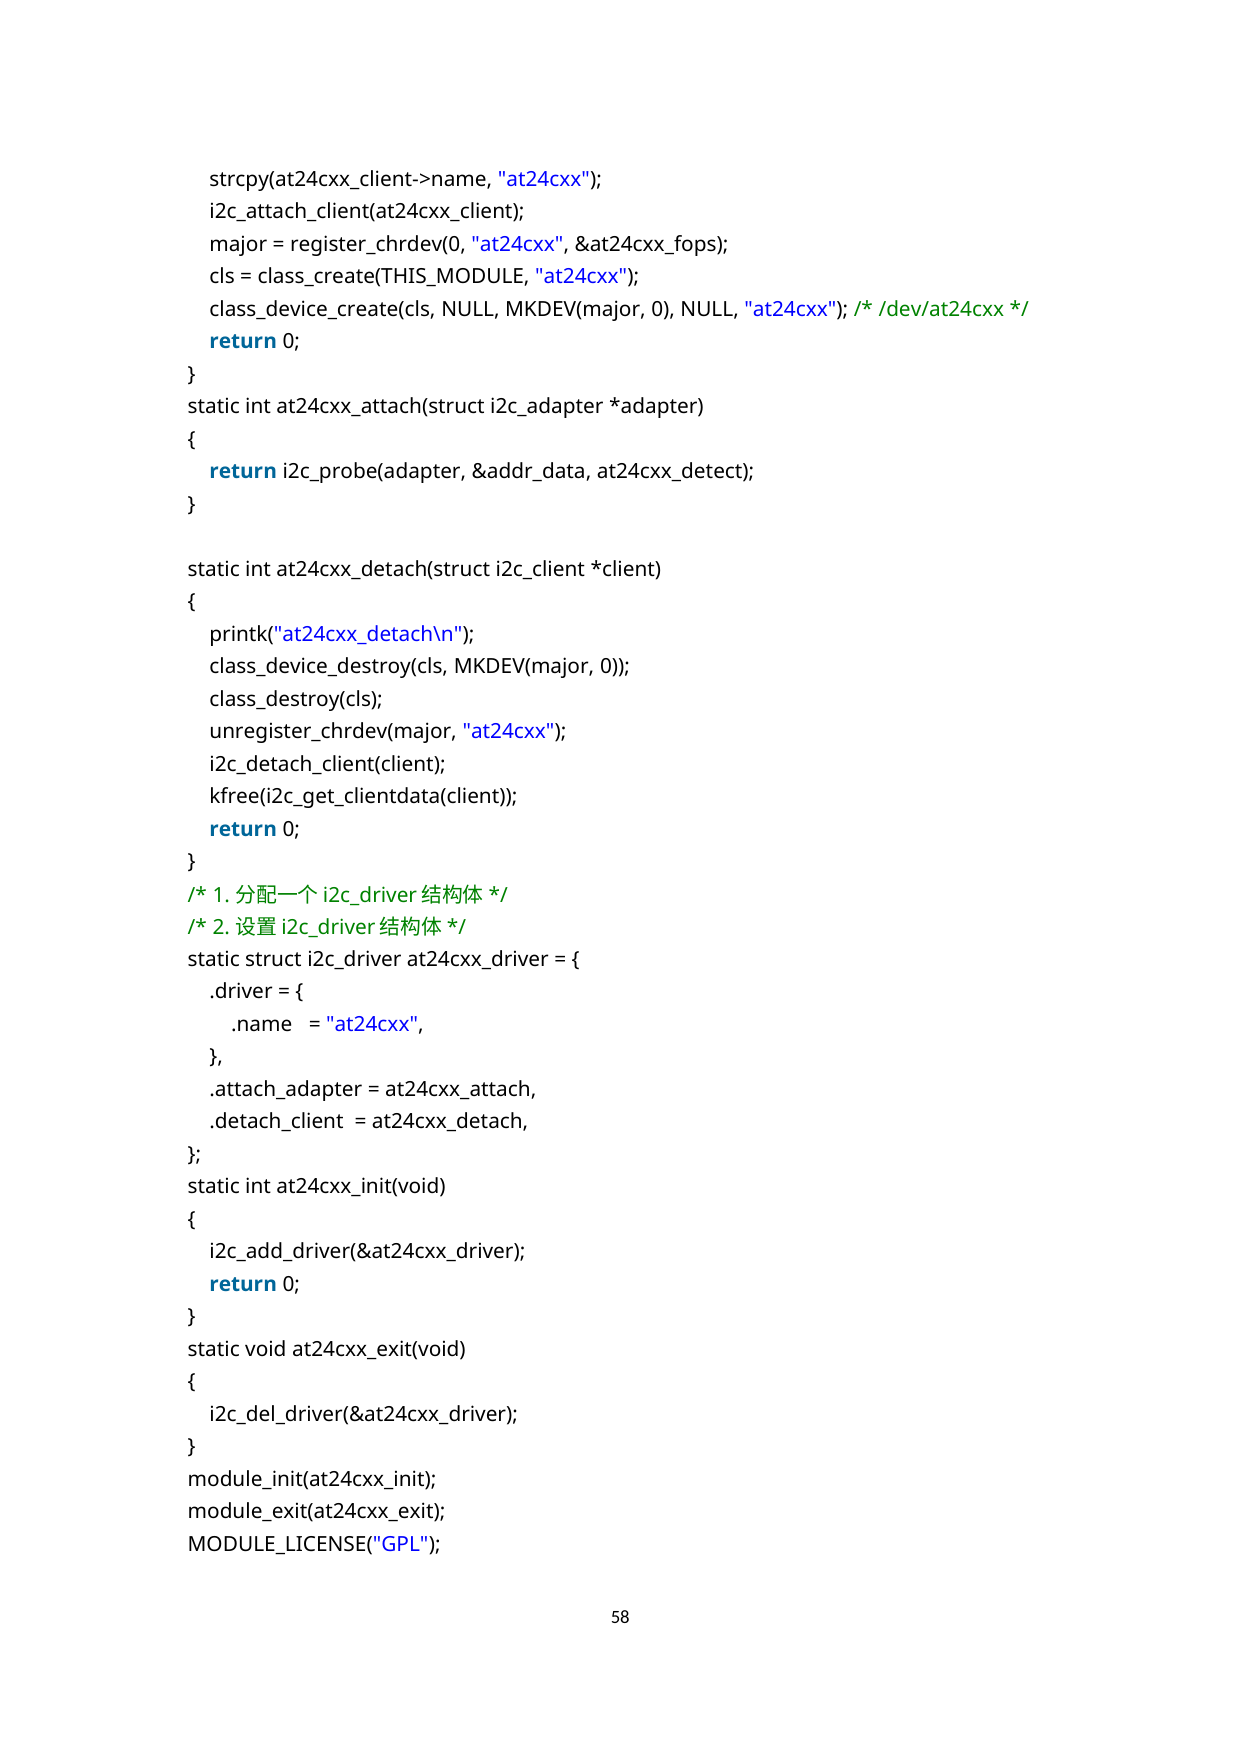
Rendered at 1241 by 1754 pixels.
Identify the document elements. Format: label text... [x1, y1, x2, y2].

text } [187, 487, 1053, 519]
text } [187, 1299, 1053, 1332]
text module_init(at24cxx_init); [187, 1462, 1053, 1494]
text /* 2. 设置i2c_driver结构体 */ [187, 909, 1053, 942]
text static struct i2c_driver at24cxx_driver = { [187, 942, 1053, 974]
text { [187, 584, 1053, 617]
text module_exit(at24cxx_exit); [187, 1494, 1053, 1527]
text return i2c_probe(adapter, &addr_data, at24cxx_detect); [187, 454, 1053, 487]
text class_device_create(cls, NULL, MKDEV(major, 0), NULL, "at24cxx"); /* /dev/at24cxx */ [187, 292, 1053, 324]
text i2c_del_driver(&at24cxx_driver); [187, 1397, 1053, 1429]
text MODULE_LICENSE("GPL"); [187, 1527, 1053, 1559]
text i2c_add_driver(&at24cxx_driver); [187, 1234, 1053, 1267]
text class_destroy(cls); [187, 682, 1053, 714]
text { [187, 1202, 1053, 1234]
text { [187, 422, 1053, 454]
text static void at24cxx_exit(void) [187, 1332, 1053, 1364]
text major = register_chrdev(0, "at24cxx", &at24cxx_fops); [187, 227, 1053, 259]
text strcpy(at24cxx_client->name, "at24cxx"); [187, 162, 1053, 194]
text .detach_client = at24cxx_detach, [187, 1104, 1053, 1137]
text i2c_detach_client(client); [187, 747, 1053, 779]
text unregister_chrdev(major, "at24cxx"); [187, 714, 1053, 747]
text }; [187, 1137, 1053, 1169]
text cls = class_create(THIS_MODULE, "at24cxx"); [187, 259, 1053, 292]
text return 0; [187, 812, 1053, 844]
text static int at24cxx_attach(struct i2c_adapter *adapter) [187, 389, 1053, 422]
text printk("at24cxx_detach\n"); [187, 617, 1053, 649]
text } [187, 1429, 1053, 1462]
text i2c_attach_client(at24cxx_client); [187, 194, 1053, 227]
text .name = "at24cxx", [187, 1007, 1053, 1039]
text { [187, 1364, 1053, 1397]
text static int at24cxx_init(void) [187, 1169, 1053, 1202]
text }, [187, 1039, 1053, 1072]
text /* 1. 分配一个i2c_driver结构体 */ [187, 877, 1053, 909]
text return 0; [187, 324, 1053, 357]
text kfree(i2c_get_clientdata(client)); [187, 779, 1053, 812]
text class_device_destroy(cls, MKDEV(major, 0)); [187, 649, 1053, 682]
text } [187, 357, 1053, 389]
text return 0; [187, 1267, 1053, 1299]
text .attach_adapter = at24cxx_attach, [187, 1072, 1053, 1104]
text .driver = { [187, 974, 1053, 1007]
text static int at24cxx_detach(struct i2c_client *client) [187, 552, 1053, 584]
text } [187, 844, 1053, 877]
